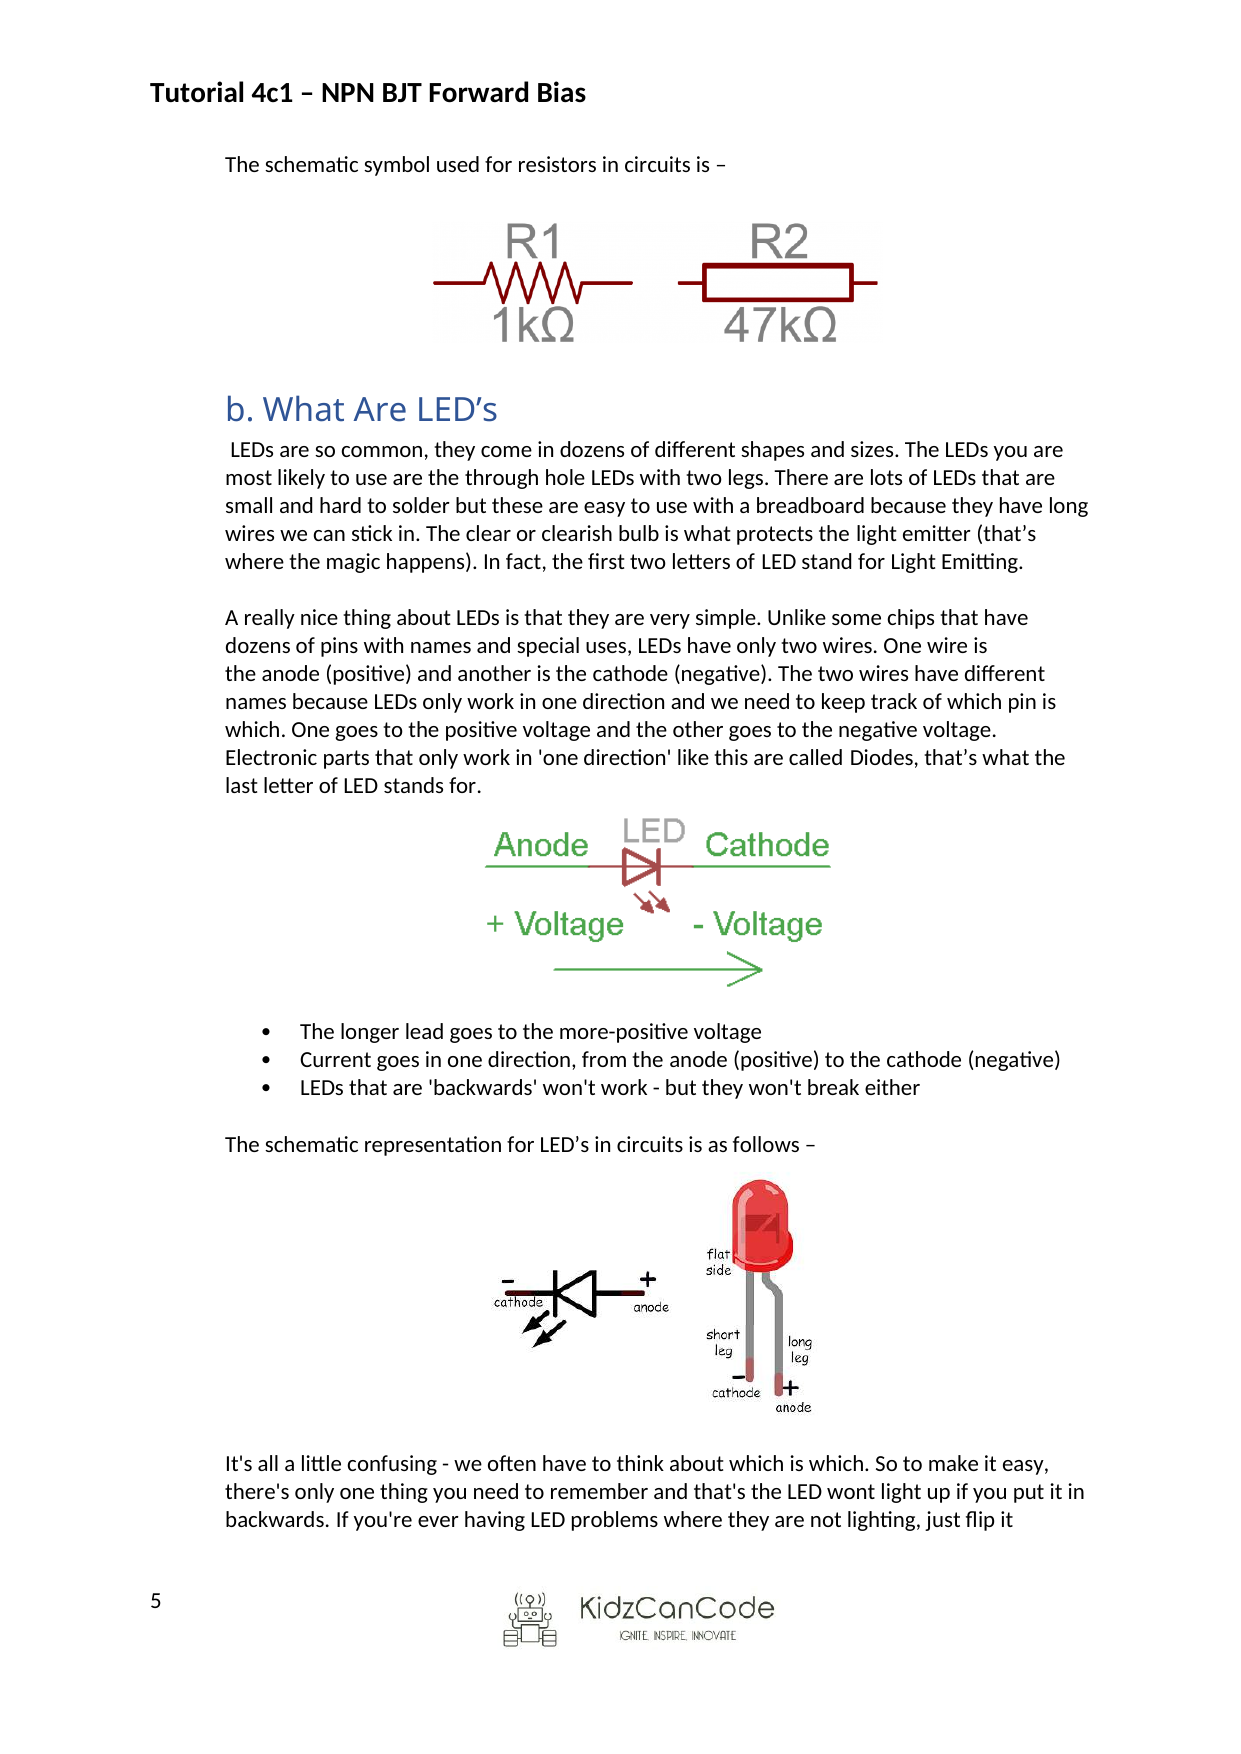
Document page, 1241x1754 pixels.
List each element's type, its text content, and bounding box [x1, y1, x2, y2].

list The longer lead goes to the more-positive voltage [262, 1017, 1090, 1045]
subtitle What Are LED’s [225, 386, 1090, 431]
list Current goes in one direction, from the anode (positive) to the cathode (negative) [262, 1045, 1090, 1073]
picture [431, 221, 884, 343]
picture [485, 1158, 831, 1422]
picture [477, 799, 839, 989]
text A really nice thing about LEDs is that they are very simple. Unlike some chips that have dozens of pins with names and special uses, LEDs have only two wires. One wire is the anode (positive) and another is the cathode (negative). The two wires have different names because LEDs only work in one direction and we need to keep track of which pin is which. One goes to the positive voltage and the other goes to the negative voltage. Electronic parts that only work in 'one direction' like this are called Diodes, that’s what the last letter of LED stands for. [225, 603, 1090, 799]
list LEDs that are 'backwards' won't work - but they won't break either [262, 1073, 1090, 1101]
text LEDs are so common, they come in dozens of different shapes and sizes. The LEDs you are most likely to use are the through hole LEDs with two legs. There are lots of LEDs that are small and hard to solder but these are easy to use with a breadboard because they have long wires we can stick in. The clear or clearish bulb is what protects the light emitter (that’s where the magic happens). In fact, the first two letters of LED stand for Light Emitting. [225, 435, 1090, 575]
text The schematic representation for LED’s in circuits is as follows – [225, 1131, 1090, 1159]
text The schematic symbol used for resistors in circuits is – [225, 150, 1090, 178]
picture [497, 1586, 781, 1653]
